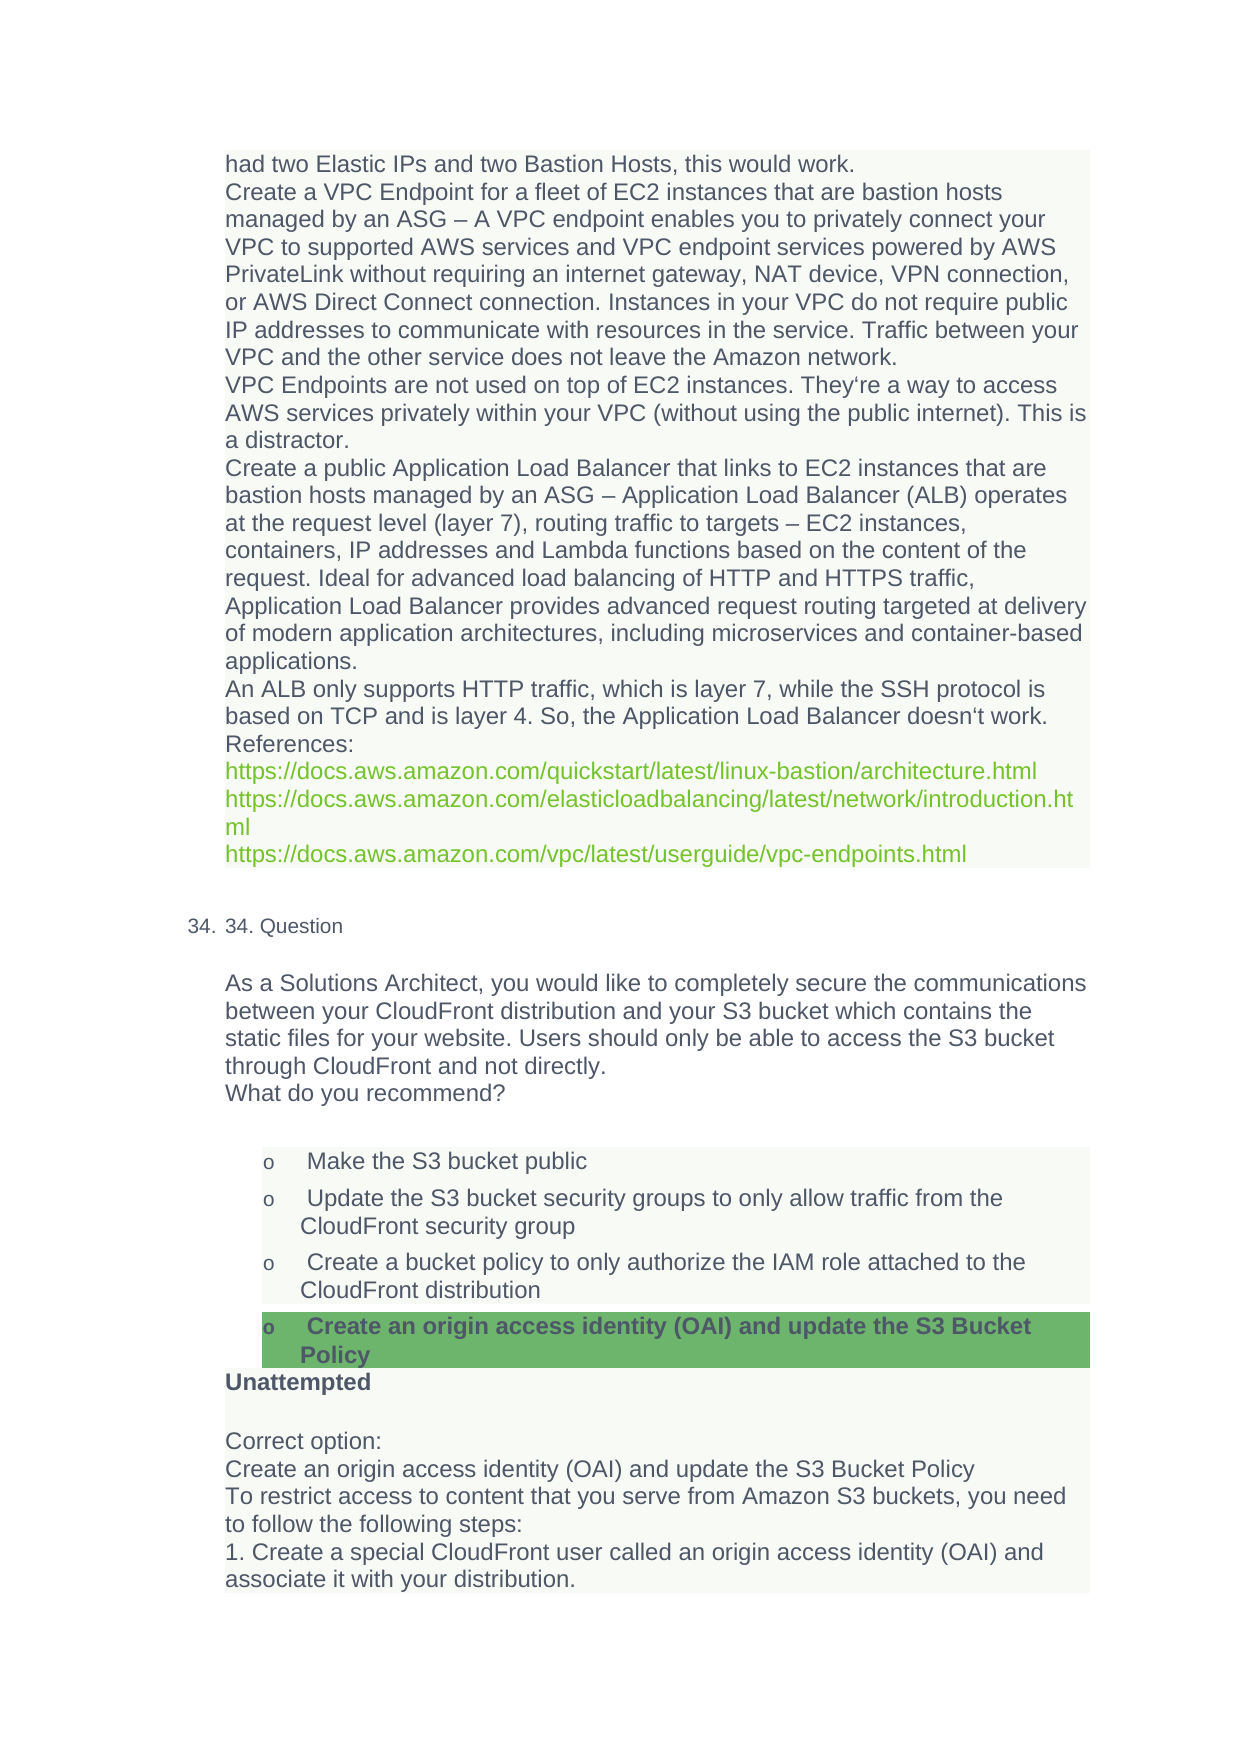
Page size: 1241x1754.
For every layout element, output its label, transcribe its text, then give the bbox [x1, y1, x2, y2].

list Create a bucket policy to only authorize the IAM role attached to the CloudFront distribution [262, 1248, 1090, 1304]
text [225, 150, 1090, 868]
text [225, 1427, 1090, 1593]
list Make the S3 bucket public [262, 1147, 1090, 1176]
list Update the S3 bucket security groups to only allow traffic from the CloudFront security group [262, 1183, 1090, 1240]
text Unattempted [225, 1368, 1090, 1427]
list 34. Question [187, 908, 1090, 938]
list Create an origin access identity (OAI) and update the S3 Bucket Policy [262, 1312, 1090, 1368]
text As a Solutions Architect, you would like to completely secure the communications between your CloudFront distribution and your S3 bucket which contains the static files for your website. Users should only be able to access the S3 bucket through CloudFront and not directly. What do you recommend? [225, 969, 1090, 1107]
